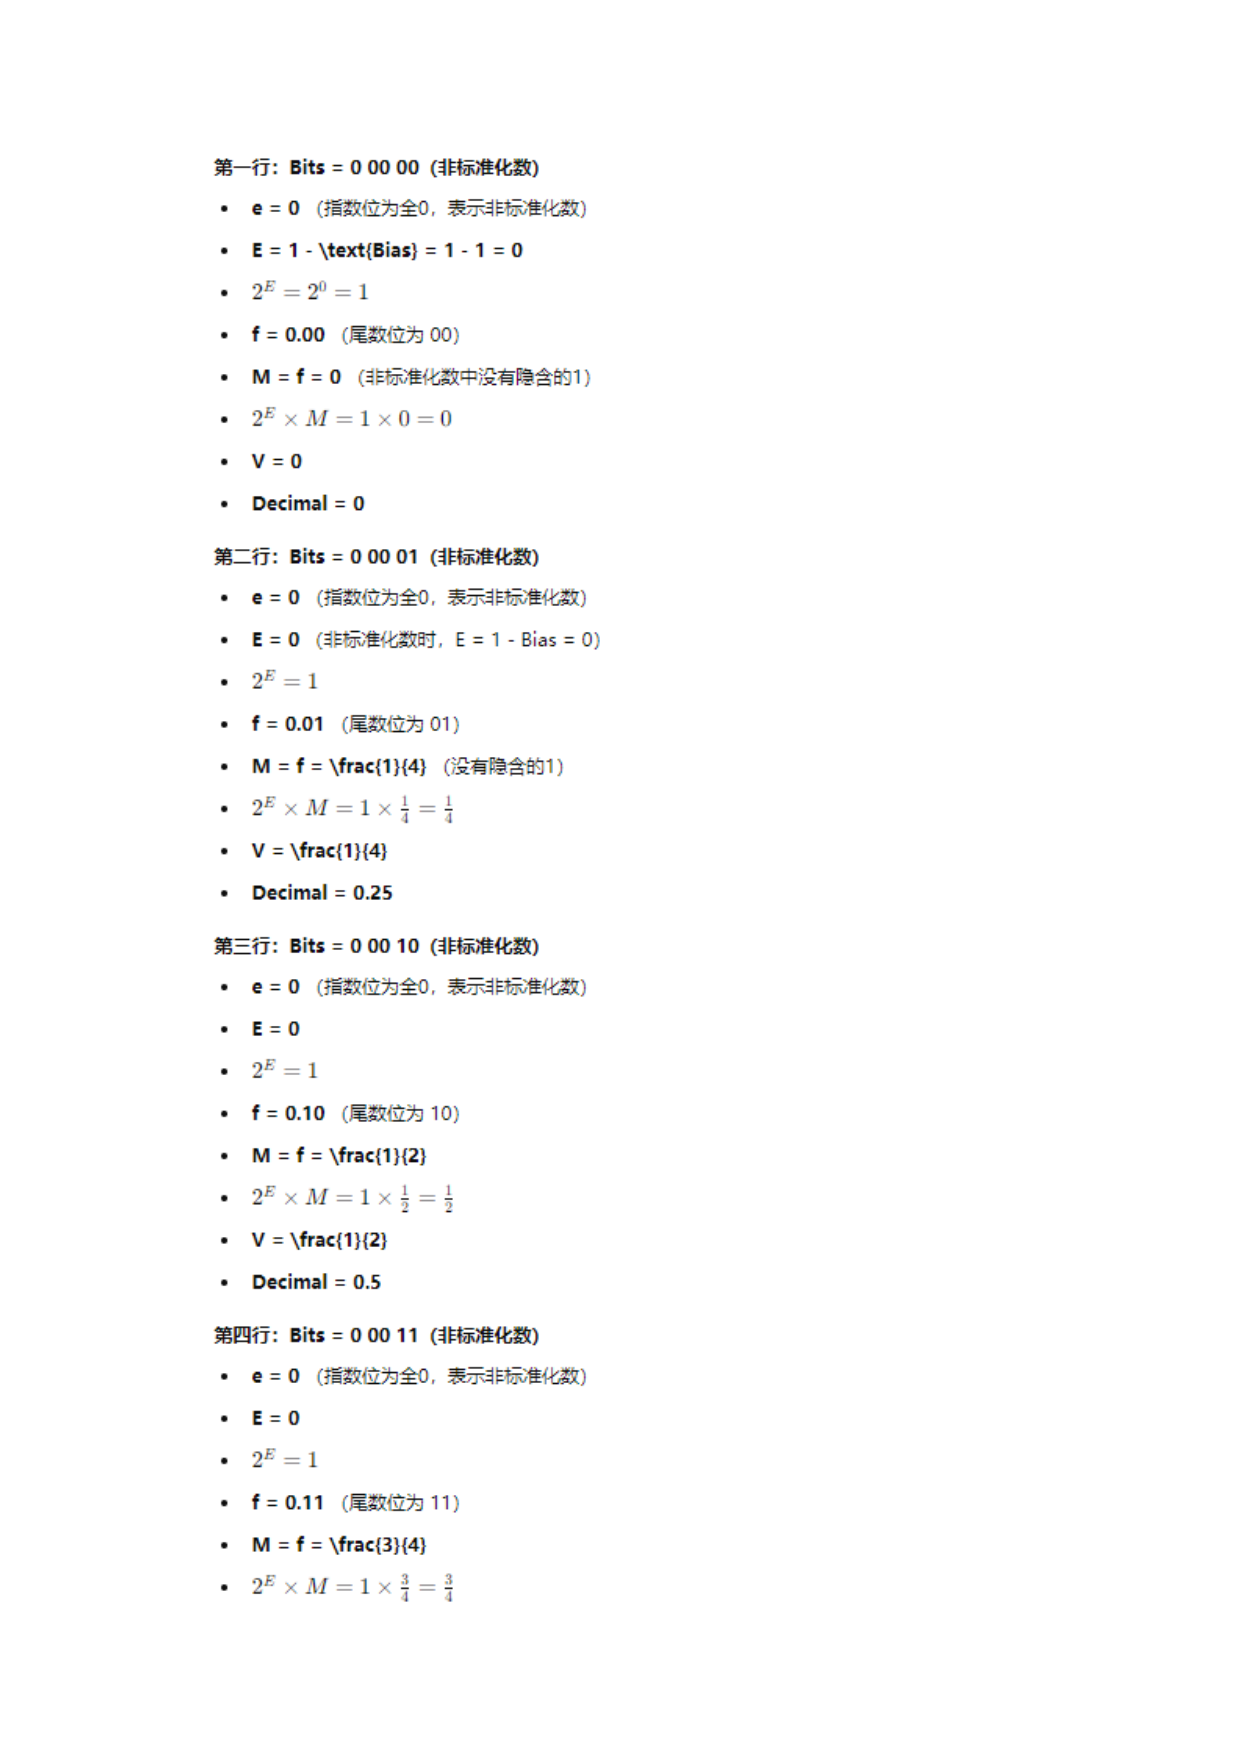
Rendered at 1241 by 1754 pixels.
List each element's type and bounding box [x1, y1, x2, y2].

picture [187, 151, 797, 1603]
